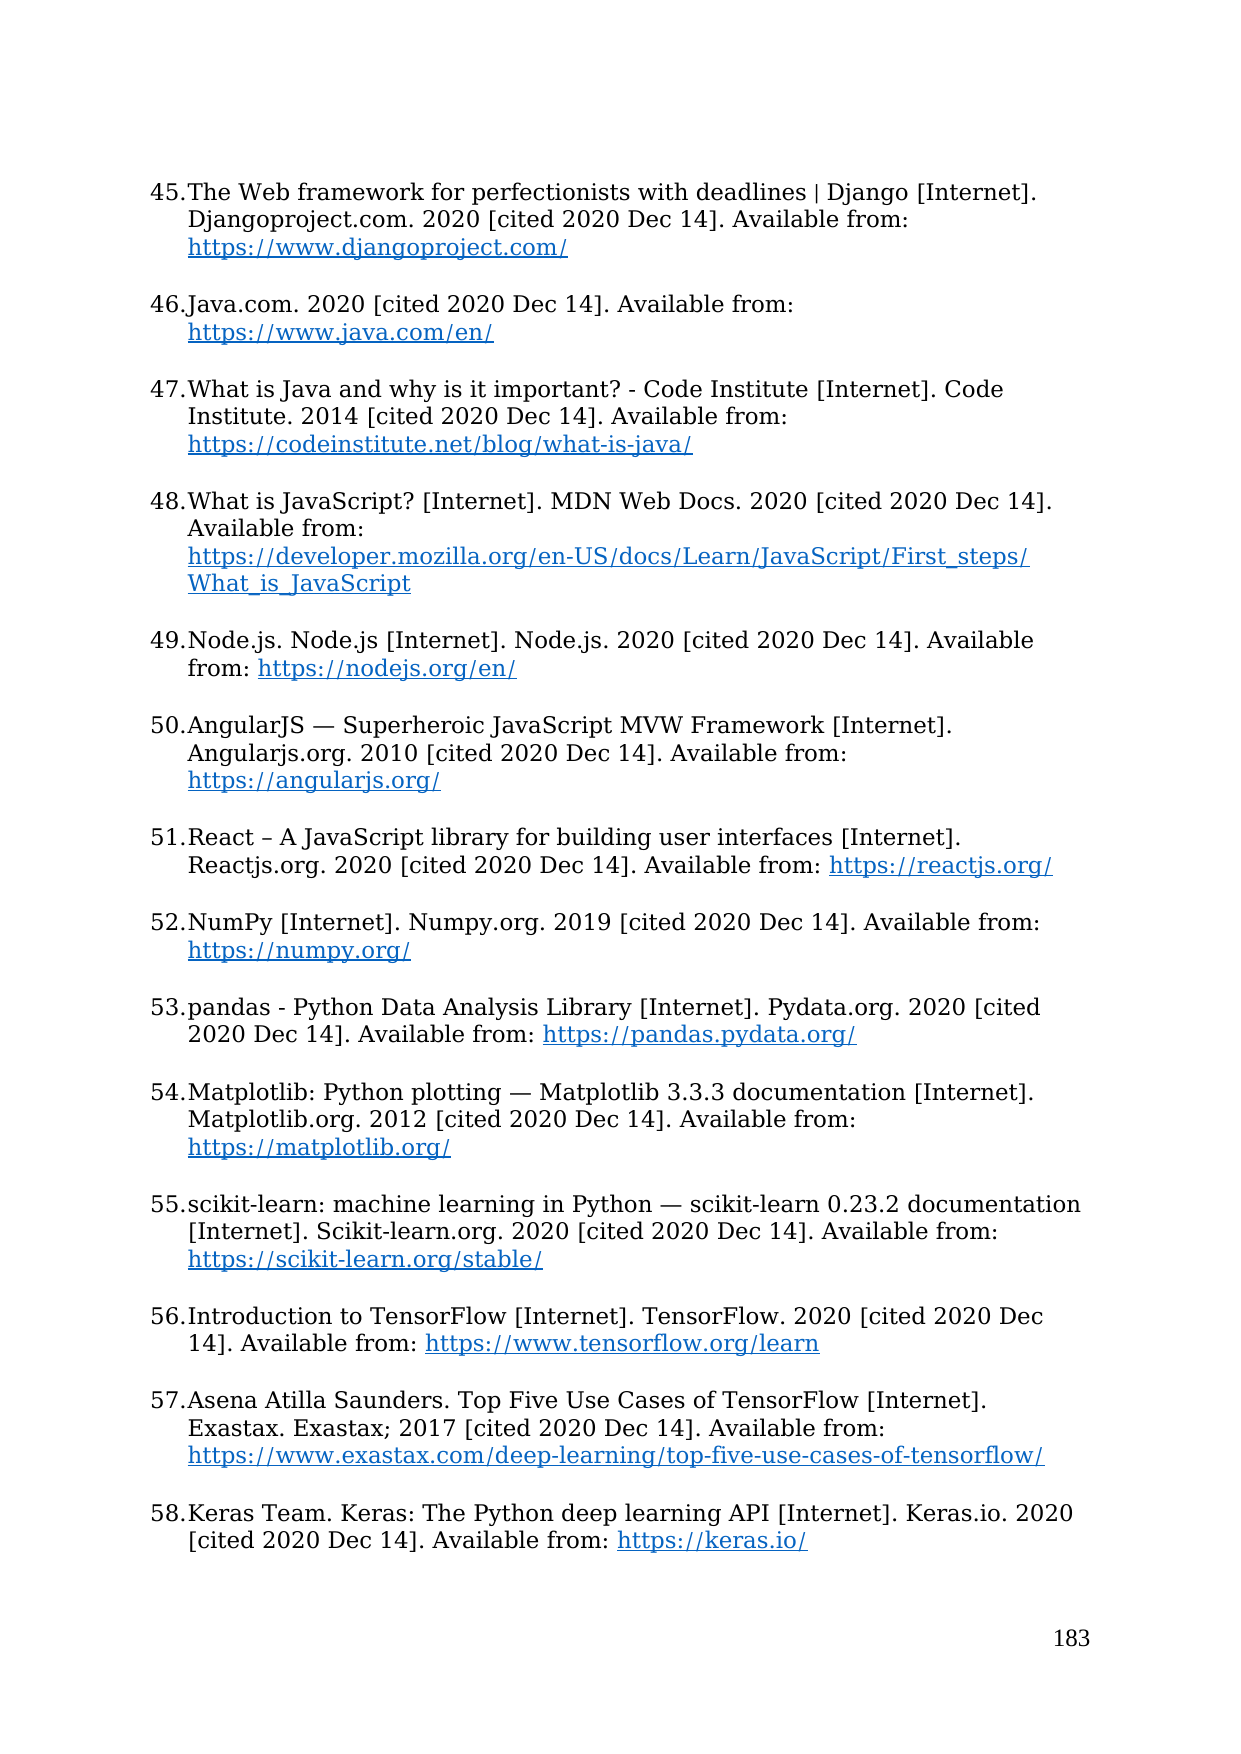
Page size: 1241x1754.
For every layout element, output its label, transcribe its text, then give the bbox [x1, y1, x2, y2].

list Asena Atilla Saunders. Top Five Use Cases of TensorFlow [Internet]. Exastax. Exastax; 2017 [cited 2020 Dec 14]. Available from: https://www.exastax.com/deep-learning/top-five-use-cases-of-tensorflow/ [150, 1386, 1090, 1469]
list AngularJS — Superheroic JavaScript MVW Framework [Internet]. Angularjs.org. 2010 [cited 2020 Dec 14]. Available from: https://angularjs.org/ [150, 711, 1090, 793]
list Introduction to TensorFlow [Internet]. TensorFlow. 2020 [cited 2020 Dec 14]. Available from: https://www.tensorflow.org/learn [150, 1302, 1090, 1357]
list Java.com. 2020 [cited 2020 Dec 14]. Available from: https://www.java.com/en/ [150, 290, 1090, 345]
list Node.js. Node.js [Internet]. Node.js. 2020 [cited 2020 Dec 14]. Available from: https://nodejs.org/en/ [150, 626, 1090, 681]
list scikit-learn: machine learning in Python — scikit-learn 0.23.2 documentation [Internet]. Scikit-learn.org. 2020 [cited 2020 Dec 14]. Available from: https://scikit-learn.org/stable/ [150, 1189, 1090, 1272]
list React – A JavaScript library for building user interfaces [Internet]. Reactjs.org. 2020 [cited 2020 Dec 14]. Available from: https://reactjs.org/ [150, 823, 1090, 878]
list Keras Team. Keras: The Python deep learning API [Internet]. Keras.io. 2020 [cited 2020 Dec 14]. Available from: https://keras.io/ [150, 1498, 1090, 1553]
list NumPy [Internet]. Numpy.org. 2019 [cited 2020 Dec 14]. Available from: https://numpy.org/ [150, 908, 1090, 963]
list The Web framework for perfectionists with deadlines | Django [Internet]. Djangoproject.com. 2020 [cited 2020 Dec 14]. Available from: https://www.djangoproject.com/ [150, 177, 1090, 260]
list What is Java and why is it important? - Code Institute [Internet]. Code Institute. 2014 [cited 2020 Dec 14]. Available from: https://codeinstitute.net/blog/what-is-java/ [150, 374, 1090, 457]
list pandas - Python Data Analysis Library [Internet]. Pydata.org. 2020 [cited 2020 Dec 14]. Available from: https://pandas.pydata.org/ [150, 992, 1090, 1047]
list Matplotlib: Python plotting — Matplotlib 3.3.3 documentation [Internet]. Matplotlib.org. 2012 [cited 2020 Dec 14]. Available from: https://matplotlib.org/ [150, 1077, 1090, 1160]
list What is JavaScript? [Internet]. MDN Web Docs. 2020 [cited 2020 Dec 14]. Available from: https://developer.mozilla.org/en-US/docs/Learn/JavaScript/First_steps/What_is_JavaScript [150, 487, 1090, 597]
